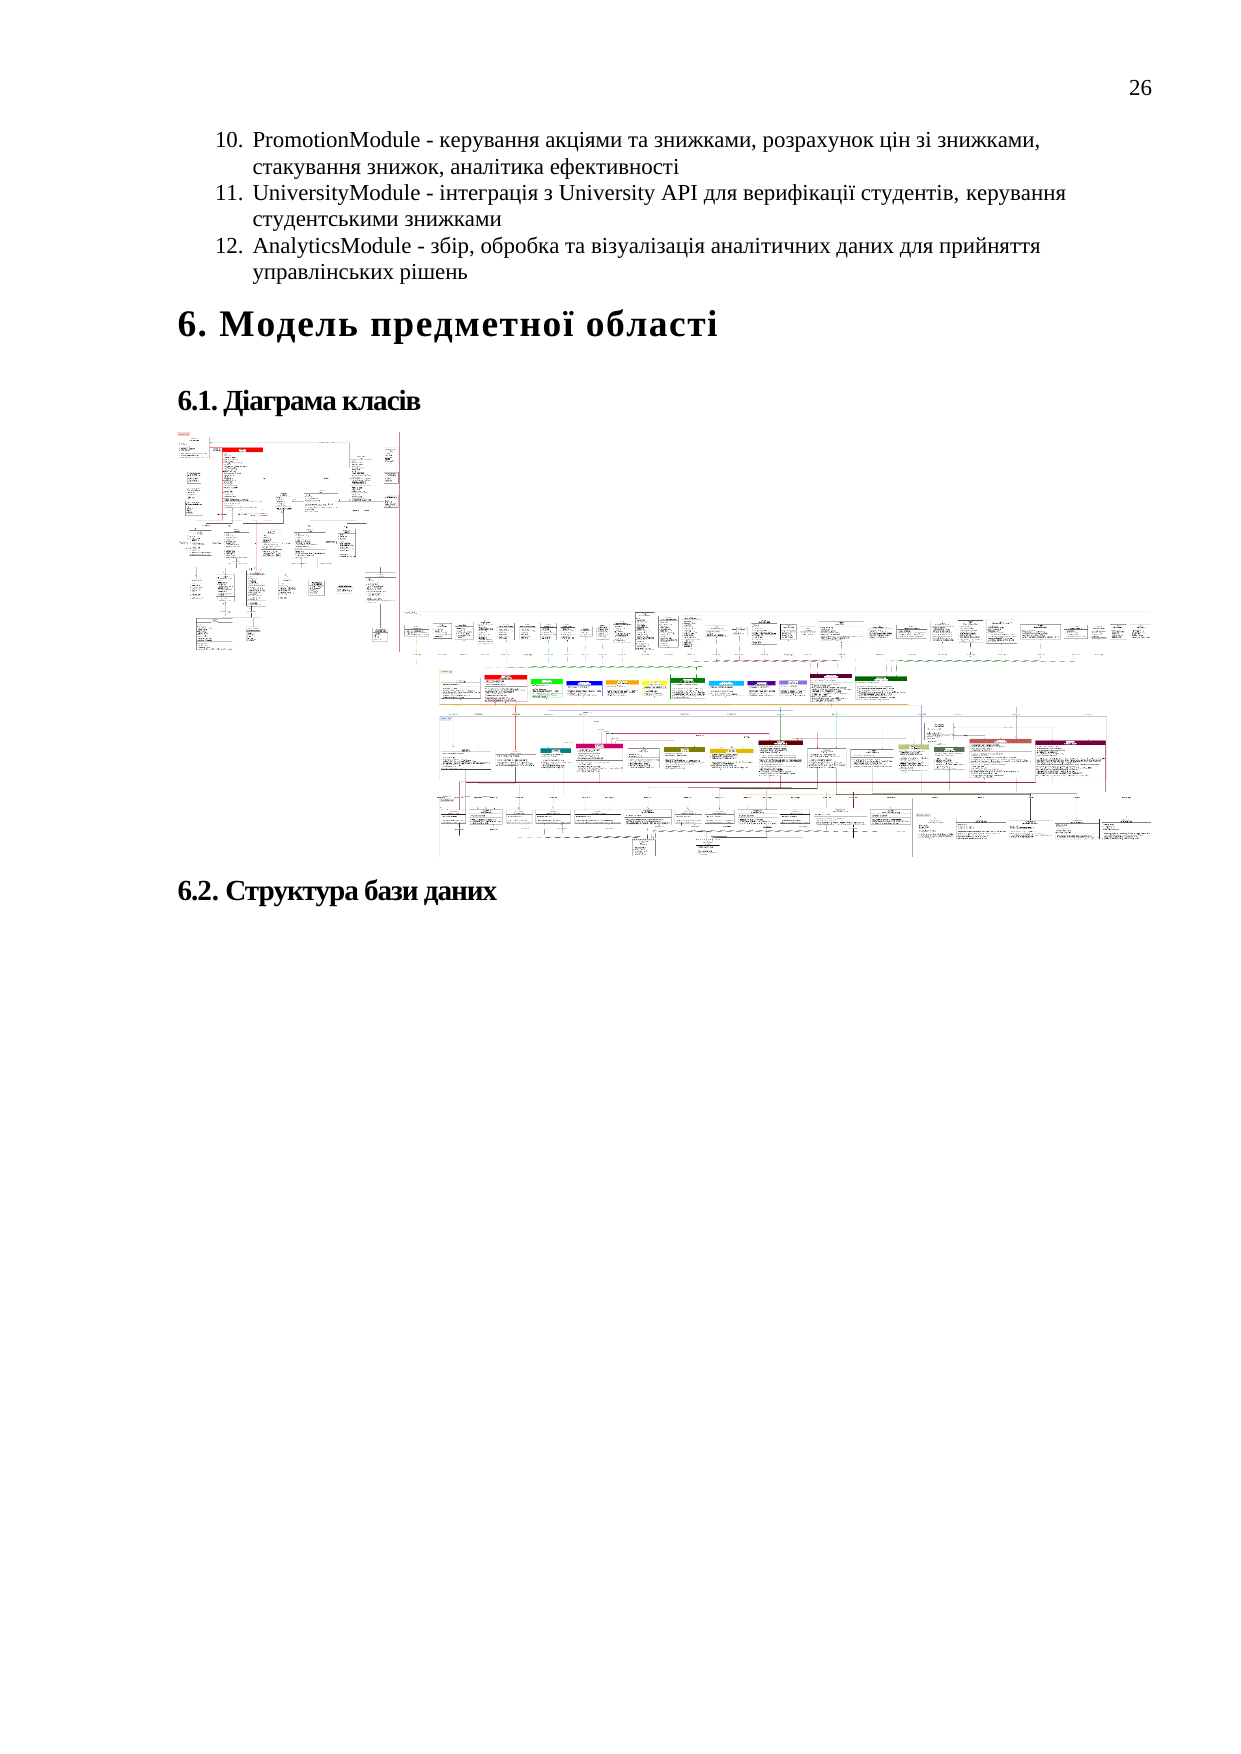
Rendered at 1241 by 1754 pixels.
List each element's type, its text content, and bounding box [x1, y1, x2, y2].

subtitle 6. Модель предметної області [177, 301, 1152, 344]
list UniversityModule - інтеграція з University API для верифікації студентів, керування студентськими знижками [215, 179, 1152, 232]
list PromotionModule - керування акціями та знижками, розрахунок цін зі знижками, стакування знижок, аналітика ефективності [215, 126, 1152, 179]
title 6.1. Діаграма класів [177, 383, 1152, 416]
title 6.2. Структура бази даних [177, 873, 1152, 907]
list AnalyticsModule - збір, обробка та візуалізація аналітичних даних для прийняття управлінських рішень [215, 232, 1152, 284]
picture [177, 432, 1152, 857]
